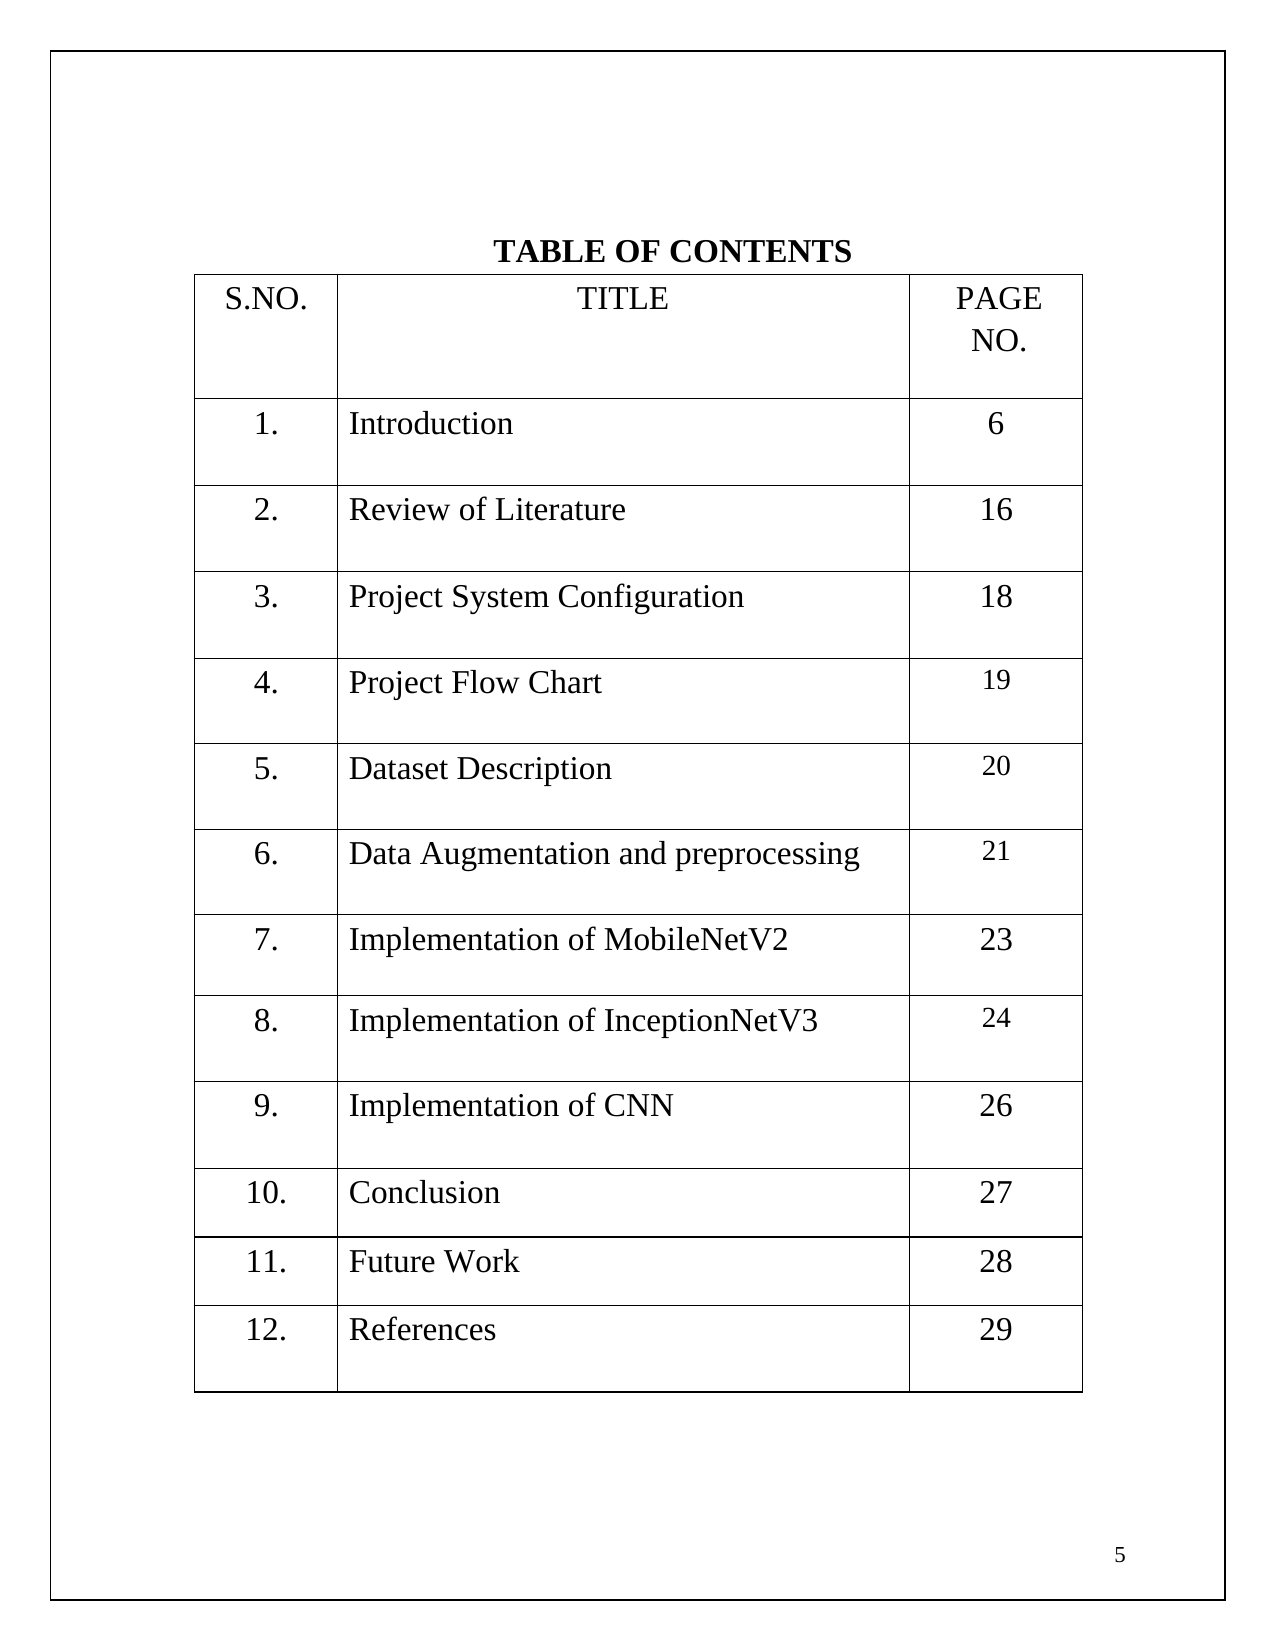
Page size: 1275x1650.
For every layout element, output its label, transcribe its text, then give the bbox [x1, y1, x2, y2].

table_cell 7. [195, 915, 337, 995]
table_cell 29 [910, 1306, 1082, 1391]
table_cell 20 [910, 744, 1082, 829]
table_cell 27 [910, 1169, 1082, 1236]
table_cell Introduction [338, 399, 909, 485]
table_cell 10. [195, 1169, 337, 1236]
table_cell Project System Configuration [338, 572, 909, 658]
table_cell Dataset Description [338, 744, 909, 829]
table_header PAGE NO. [910, 275, 1082, 398]
table_cell 2. [195, 486, 337, 571]
table_header TITLE [338, 275, 909, 398]
table_cell 5. [195, 744, 337, 829]
table_cell 3. [195, 572, 337, 658]
table_cell 1. [195, 399, 337, 485]
table_cell 9. [195, 1082, 337, 1168]
table_cell Future Work [338, 1238, 909, 1305]
table_cell 21 [910, 830, 1082, 914]
table_cell Conclusion [338, 1169, 909, 1236]
table_cell 19 [910, 659, 1082, 743]
table_cell Project Flow Chart [338, 659, 909, 743]
table_cell References [338, 1306, 909, 1391]
table_cell Implementation of CNN [338, 1082, 909, 1168]
table_cell 16 [910, 486, 1082, 571]
table_cell 11. [195, 1238, 337, 1305]
table_cell 8. [195, 996, 337, 1081]
table_cell 6. [195, 830, 337, 914]
table_cell 28 [910, 1238, 1082, 1305]
table_cell 26 [910, 1082, 1082, 1168]
text TABLE OF CONTENTS [150, 232, 1195, 270]
table_cell Review of Literature [338, 486, 909, 571]
table_cell 18 [910, 572, 1082, 658]
table_cell Implementation of InceptionNetV3 [338, 996, 909, 1081]
table_header S.NO. [195, 275, 337, 398]
table_cell 6 [910, 399, 1082, 485]
table_cell 24 [910, 996, 1082, 1081]
table_cell Implementation of MobileNetV2 [338, 915, 909, 995]
table_cell 12. [195, 1306, 337, 1391]
table_cell Data Augmentation and preprocessing [338, 830, 909, 914]
table_cell 4. [195, 659, 337, 743]
table_cell 23 [910, 915, 1082, 995]
